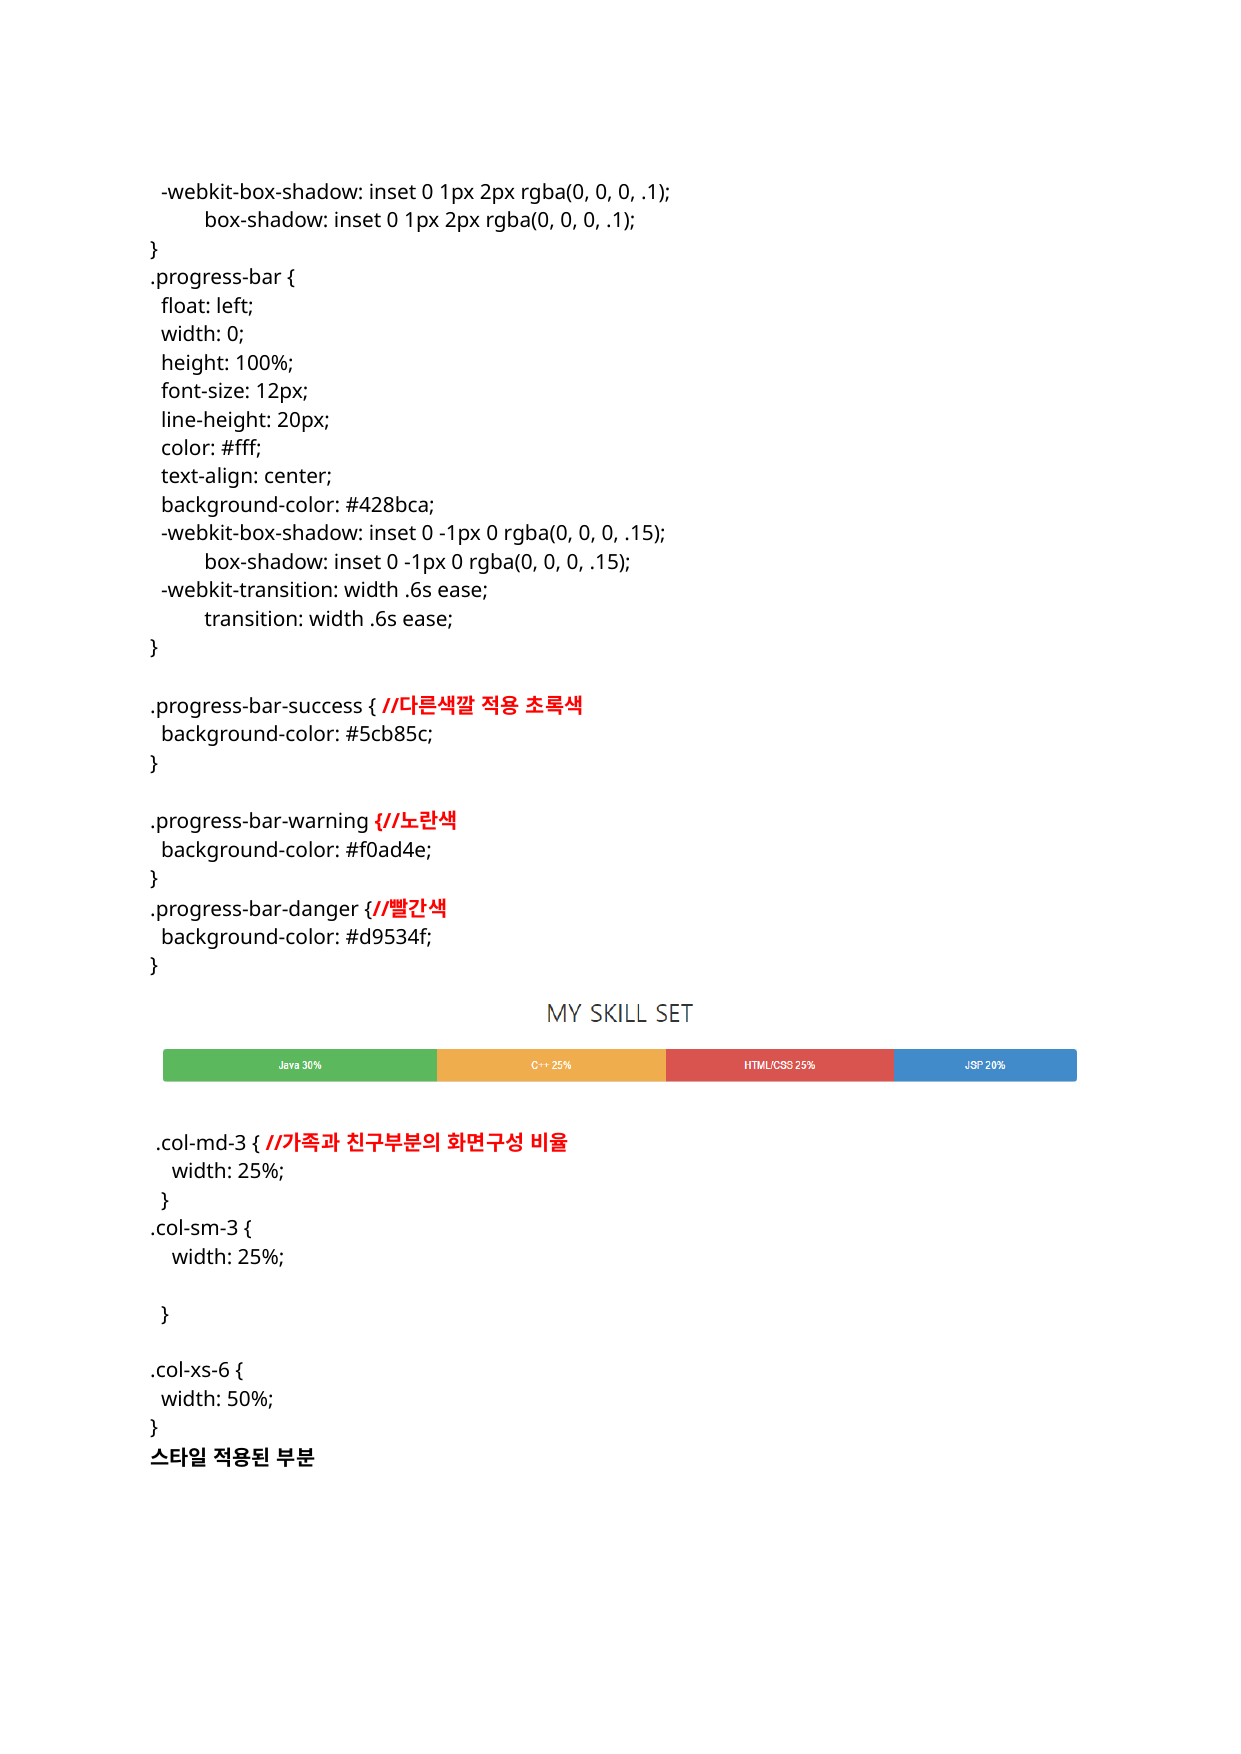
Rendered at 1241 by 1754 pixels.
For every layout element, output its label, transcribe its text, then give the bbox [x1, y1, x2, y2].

text box-shadow: inset 0 -1px 0 rgba(0, 0, 0, .15); [150, 547, 1090, 575]
text transition: width .6s ease; [150, 604, 1090, 632]
text line-height: 20px; [150, 405, 1090, 433]
text .progress-bar-danger {//빨간색 [150, 892, 1090, 922]
text } [150, 1412, 1090, 1441]
text float: left; [150, 291, 1090, 319]
text background-color: #d9534f; [150, 922, 1090, 951]
text } [150, 1185, 1090, 1213]
text box-shadow: inset 0 1px 2px rgba(0, 0, 0, .1); [150, 206, 1090, 234]
text background-color: #f0ad4e; [150, 835, 1090, 863]
text } [150, 863, 1090, 892]
picture [150, 979, 1089, 1098]
text width: 0; [150, 319, 1090, 348]
text font-size: 12px; [150, 376, 1090, 405]
text } [150, 234, 1090, 262]
text } [150, 632, 1090, 661]
text .col-xs-6 { [150, 1356, 1090, 1384]
text .col-md-3 { //가족과 친구부분의 화면구성 비율 [150, 1126, 1090, 1157]
text -webkit-box-shadow: inset 0 -1px 0 rgba(0, 0, 0, .15); [150, 518, 1090, 547]
text background-color: #428bca; [150, 490, 1090, 518]
text color: #fff; [150, 433, 1090, 462]
text background-color: #5cb85c; [150, 719, 1090, 748]
text text-align: center; [150, 462, 1090, 490]
text 스타일 적용된 부분 [150, 1441, 1090, 1471]
text } [150, 951, 1090, 979]
text -webkit-box-shadow: inset 0 1px 2px rgba(0, 0, 0, .1); [150, 177, 1090, 206]
text width: 25%; [150, 1157, 1090, 1185]
text -webkit-transition: width .6s ease; [150, 575, 1090, 604]
text .progress-bar-warning {//노란색 [150, 805, 1090, 835]
text height: 100%; [150, 348, 1090, 376]
text .col-sm-3 { [150, 1213, 1090, 1242]
text width: 25%; [150, 1242, 1090, 1270]
text .progress-bar { [150, 262, 1090, 291]
text .progress-bar-success { //다른색깔 적용 초록색 [150, 689, 1090, 719]
text } [150, 748, 1090, 776]
text width: 50%; [150, 1384, 1090, 1412]
text } [150, 1299, 1090, 1327]
